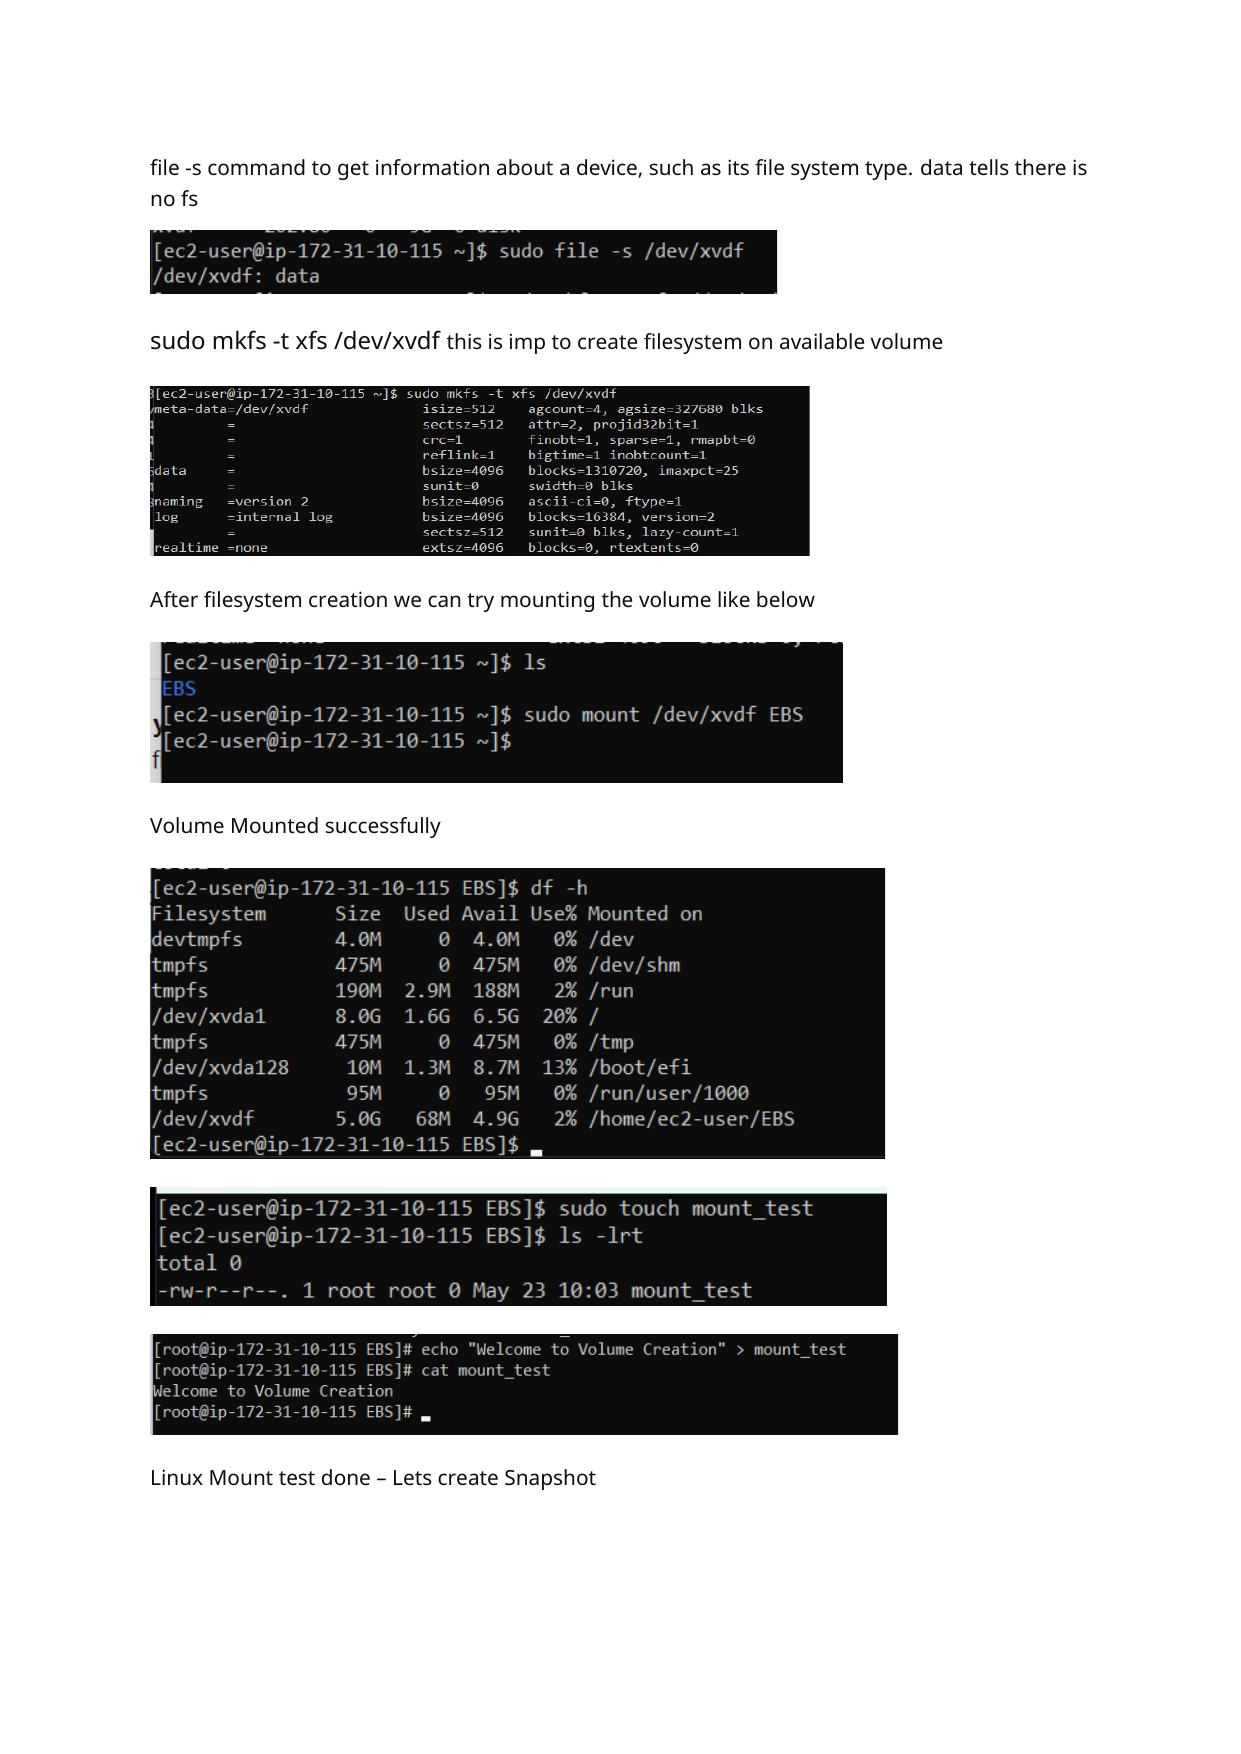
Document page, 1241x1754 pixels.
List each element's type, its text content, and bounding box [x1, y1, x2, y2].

picture [150, 1334, 899, 1435]
picture [150, 386, 810, 556]
text file -s command to get information about a device, such as its file system type. data tells there is no fs [150, 150, 1090, 212]
picture [150, 230, 778, 294]
picture [150, 642, 843, 783]
text Volume Mounted successfully [150, 811, 1090, 840]
picture [150, 868, 886, 1159]
text After filesystem creation we can try mounting the volume like below [150, 585, 1090, 613]
picture [150, 1187, 887, 1306]
text Linux Mount test done – Lets create Snapshot [150, 1463, 1090, 1492]
text sudo mkfs -t xfs /dev/xvdf this is imp to create filesystem on available volume [150, 324, 1090, 357]
